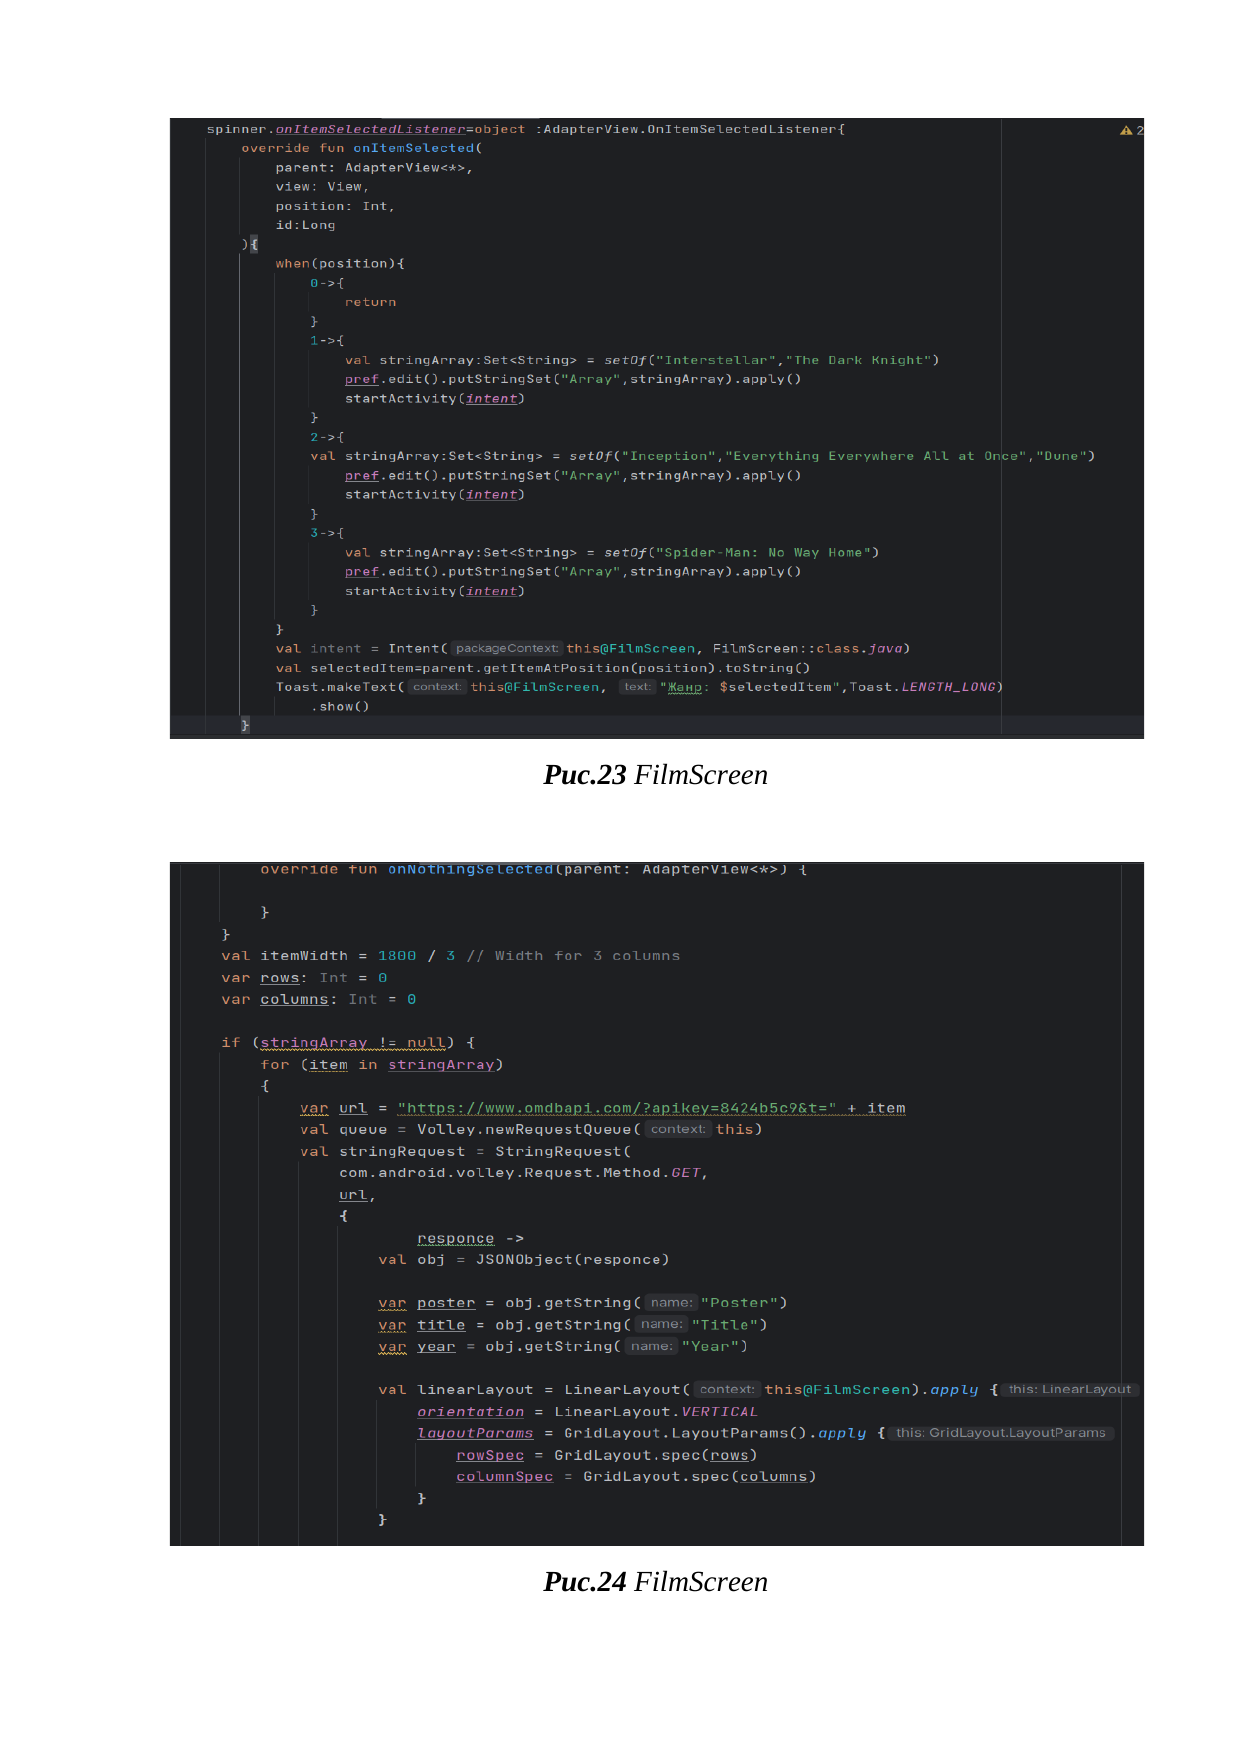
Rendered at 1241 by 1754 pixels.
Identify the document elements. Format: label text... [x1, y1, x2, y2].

text Рис.23 FilmScreen [162, 757, 1152, 791]
picture [169, 862, 1145, 1546]
picture [169, 118, 1145, 739]
text Рис.24 FilmScreen [162, 1564, 1152, 1597]
